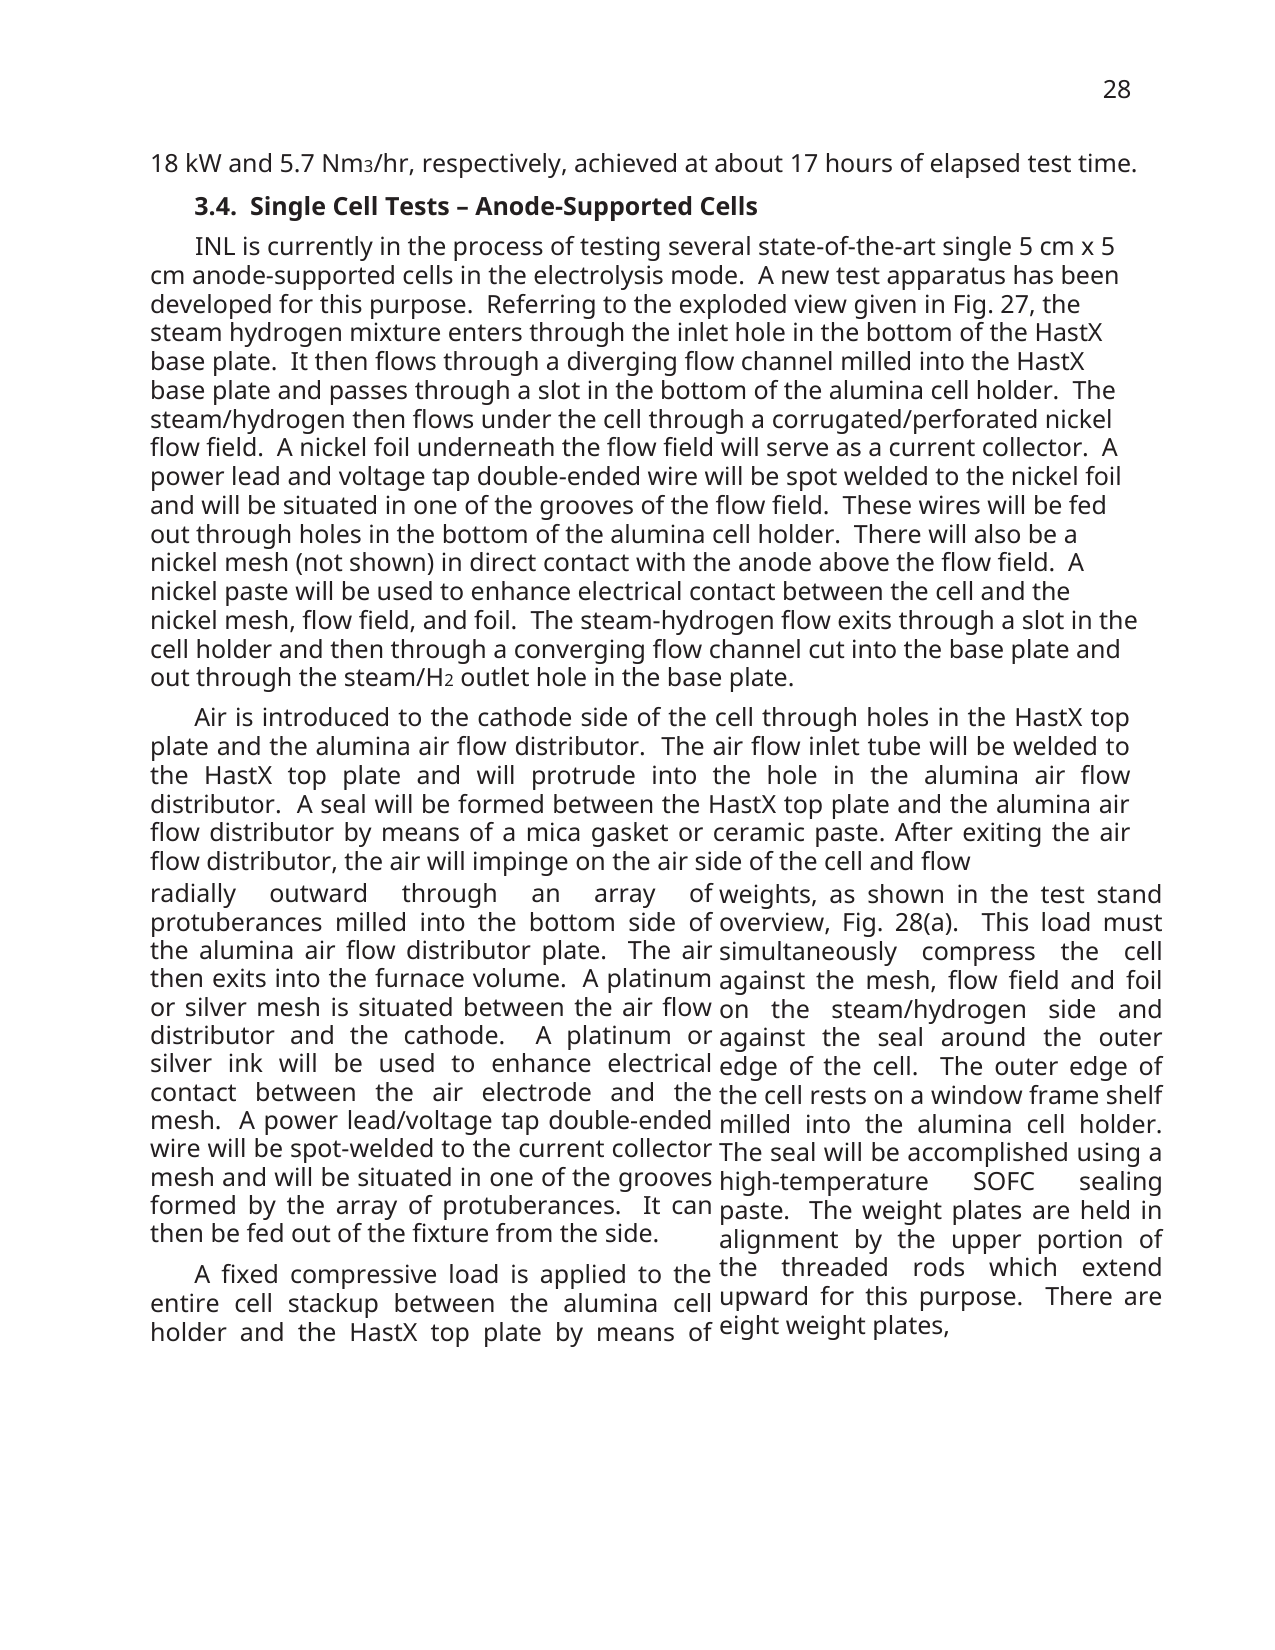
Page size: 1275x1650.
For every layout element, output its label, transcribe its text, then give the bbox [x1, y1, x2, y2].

text INL is currently in the process of testing several state-of-the-art single 5 cm x 5 cm anode-supported cells in the electrolysis mode. A new test apparatus has been developed for this purpose. Referring to the exploded view given in Fig. 27, the steam hydrogen mixture enters through the inlet hole in the bottom of the HastX base plate. It then flows through a diverging flow channel milled into the HastX base plate and passes through a slot in the bottom of the alumina cell holder. The steam/hydrogen then flows under the cell through a corrugated/perforated nickel flow field. A nickel foil underneath the flow field will serve as a current collector. A power lead and voltage tap double-ended wire will be spot welded to the nickel foil and will be situated in one of the grooves of the flow field. These wires will be fed out through holes in the bottom of the alumina cell holder. There will also be a nickel mesh (not shown) in direct contact with the anode above the flow field. A nickel paste will be used to enhance electrical contact between the cell and the nickel mesh, flow field, and foil. The steam-hydrogen flow exits through a slot in the cell holder and then through a converging flow channel cut into the base plate and out through the steam/H2 outlet hole in the base plate. [150, 233, 1139, 693]
text Air is introduced to the cathode side of the cell through holes in the HastX top plate and the alumina air flow distributor. The air flow inlet tube will be welded to the HastX top plate and will protrude into the hole in the alumina air flow distributor. A seal will be formed between the HastX top plate and the alumina air flow distributor by means of a mica gasket or ceramic paste. After exiting the air flow distributor, the air will impinge on the air side of the cell and flow [150, 704, 1131, 876]
text radially outward through an array of protuberances milled into the bottom side of the alumina air flow distributor plate. The air then exits into the furnace volume. A platinum or silver mesh is situated between the air flow distributor and the cathode. A platinum or silver ink will be used to enhance electrical contact between the air electrode and the mesh. A power lead/voltage tap double-ended wire will be spot-welded to the current collector mesh and will be situated in one of the grooves formed by the array of protuberances. It can then be fed out of the fixture from the side. [150, 880, 713, 1248]
text 18 kW and 5.7 Nm3/hr, respectively, achieved at about 17 hours of elapsed test time. [150, 149, 1169, 179]
text 3.4. Single Cell Tests – Anode-Supported Cells [194, 196, 1169, 221]
text A fixed compressive load is applied to the entire cell stackup between the alumina cell holder and the HastX top plate by means of weights, as shown in the test stand overview, Fig. 28(a). This load must simultaneously compress the cell against the mesh, flow field and foil on the steam/hydrogen side and against the seal around the outer edge of the cell. The outer edge of the cell rests on a window frame shelf milled into the alumina cell holder. The seal will be accomplished using a high-temperature SOFC sealing paste. The weight plates are held in alignment by the upper portion of the threaded rods which extend upward for this purpose. There are eight weight plates, [719, 880, 1163, 1340]
text 28 [150, 79, 1131, 104]
text A fixed compressive load is applied to the entire cell stackup between the alumina cell holder and the HastX top plate by means of weights, as shown in the test stand overview, Fig. 28(a). This load must simultaneously compress the cell against the mesh, flow field and foil on the steam/hydrogen side and against the seal around the outer edge of the cell. The outer edge of the cell rests on a window frame shelf milled into the alumina cell holder. The seal will be accomplished using a high-temperature SOFC sealing paste. The weight plates are held in alignment by the upper portion of the threaded rods which extend upward for this purpose. There are eight weight plates, [150, 1261, 713, 1347]
